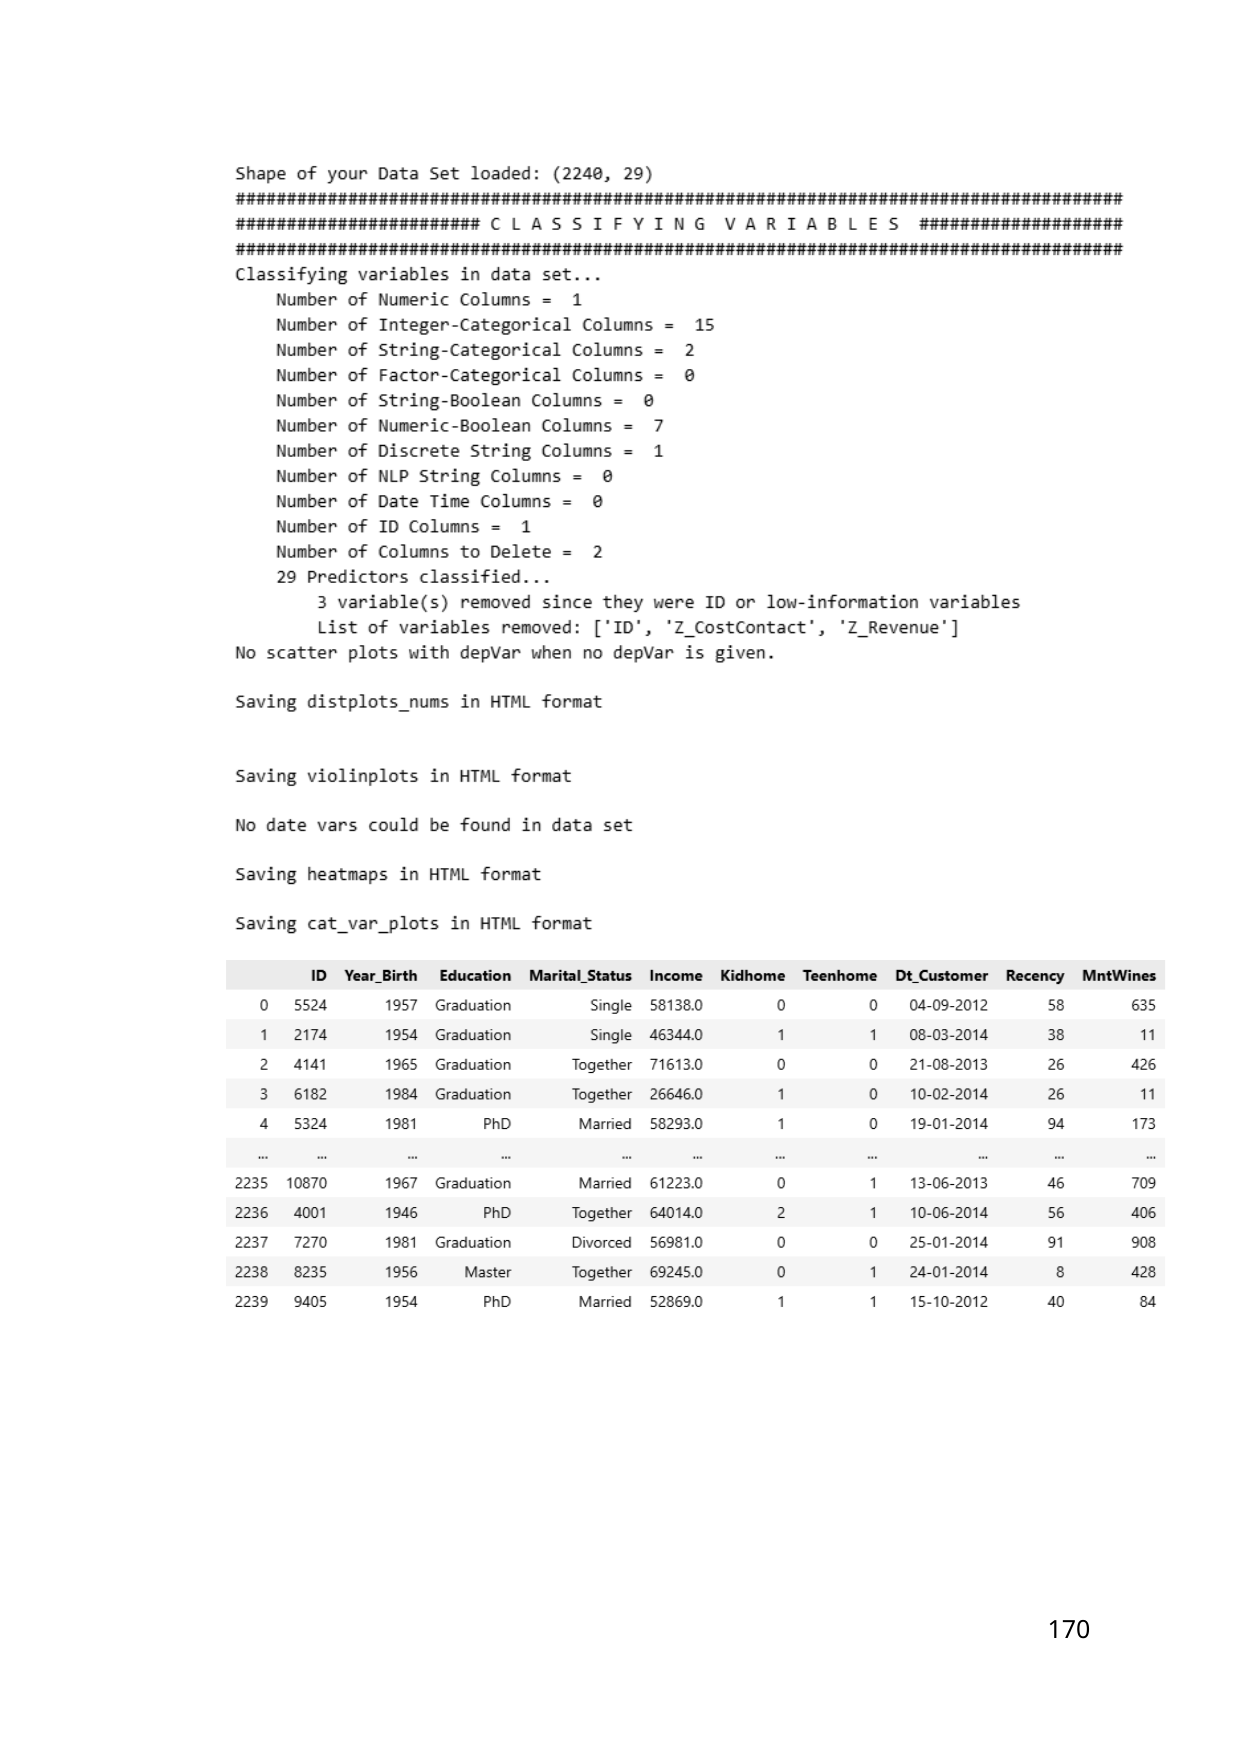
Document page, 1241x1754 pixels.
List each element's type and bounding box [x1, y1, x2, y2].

picture [225, 150, 1166, 944]
picture [225, 960, 1166, 1318]
